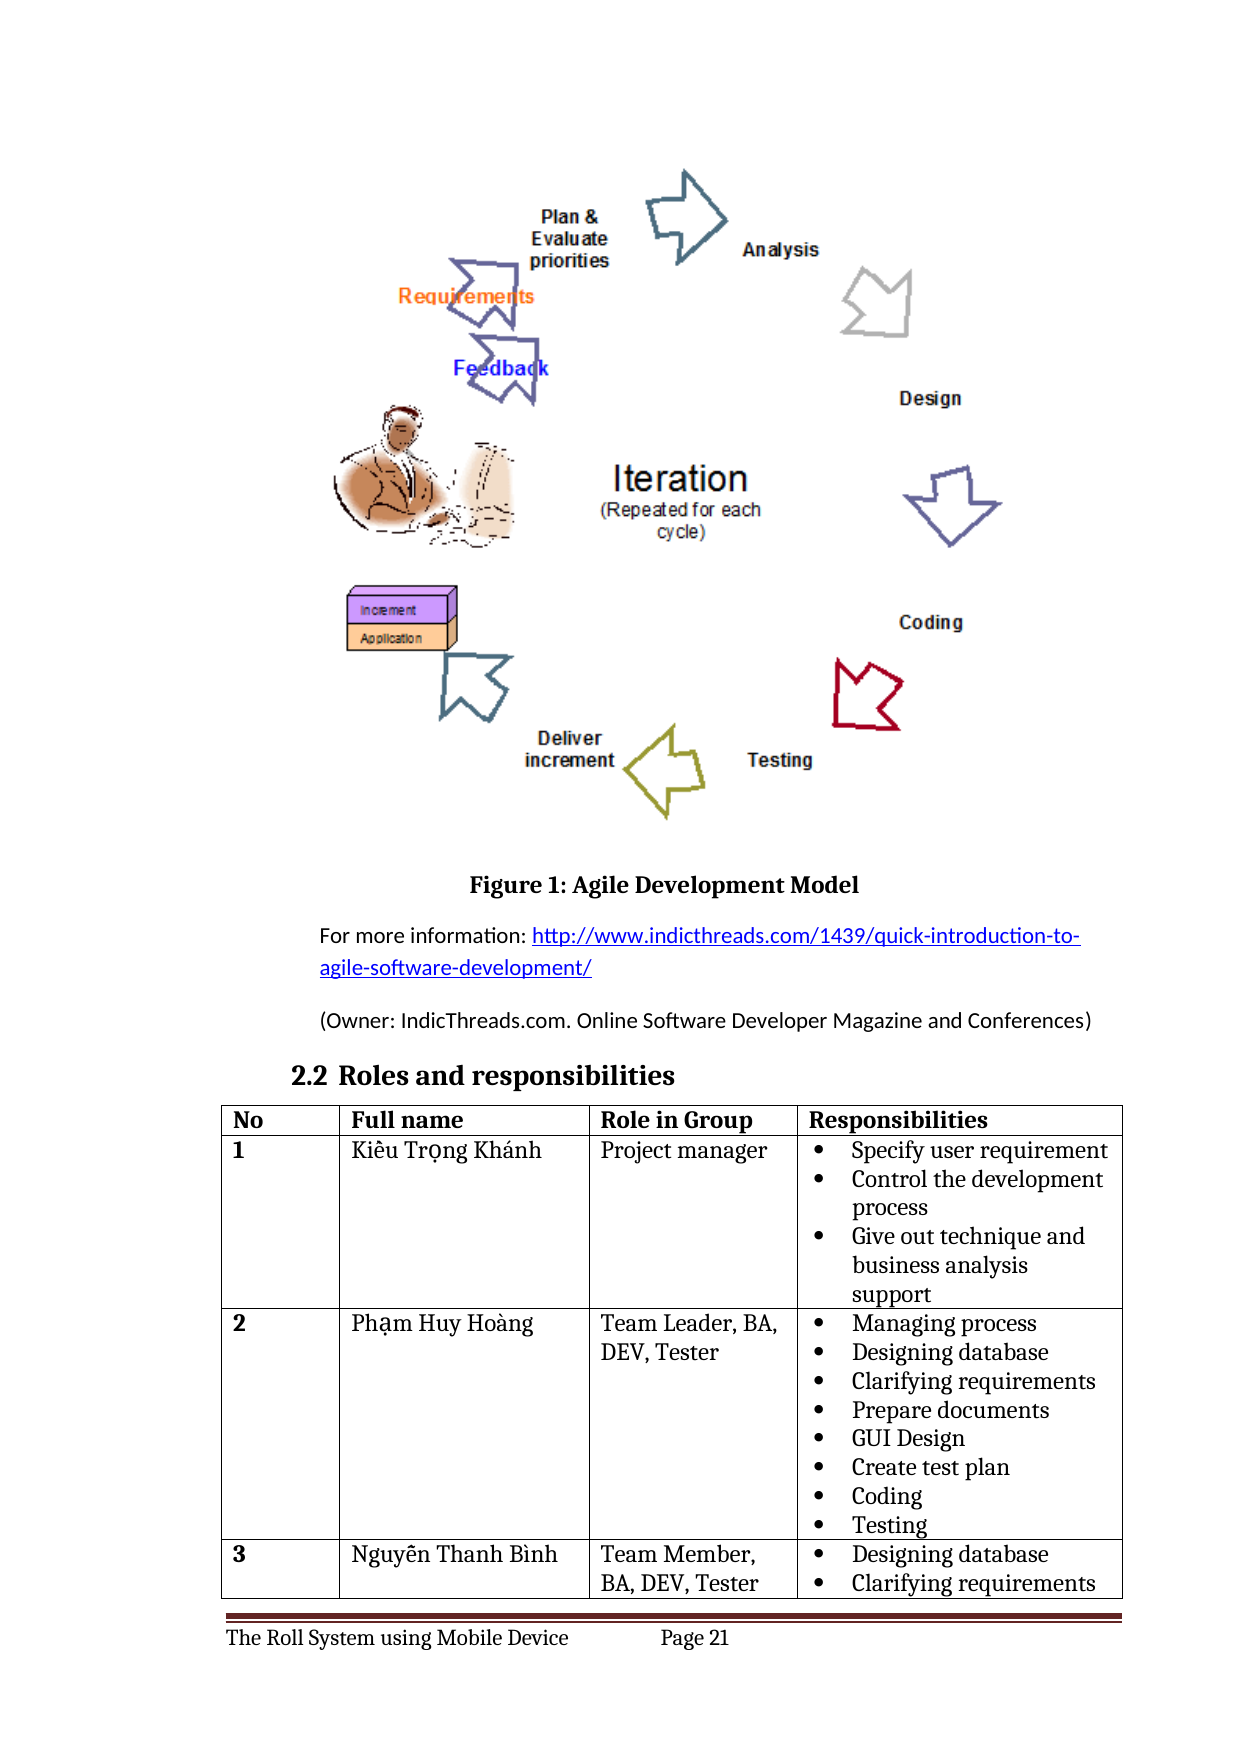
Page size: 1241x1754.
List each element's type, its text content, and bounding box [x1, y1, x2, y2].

table_cell Kiều Trọng Khánh [340, 1136, 589, 1308]
table_cell Managing process Designing database Clarifying requirements Prepare documents GUI Design Create test plan Coding Testing [798, 1309, 1122, 1539]
table_header No [222, 1106, 339, 1135]
picture [328, 147, 1028, 847]
table_cell Phạm Huy Hoàng [340, 1309, 589, 1539]
table_cell Team Leader, BA, DEV, Tester [590, 1309, 797, 1539]
table_cell 2 [222, 1309, 339, 1539]
table_header Role in Group [590, 1106, 797, 1135]
table_cell Specify user requirement Control the development process Give out technique and business analysis support [798, 1136, 1122, 1308]
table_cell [798, 1540, 1122, 1598]
subtitle Roles and responsibilities [291, 1059, 1122, 1092]
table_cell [590, 1540, 797, 1598]
table_cell 1 [222, 1136, 339, 1308]
text Figure 1: Agile Development Model [207, 871, 1122, 900]
text For more information: http://www.indicthreads.com/1439/quick-introduction-to-agile-software-development/ [319, 921, 1122, 981]
table_cell 3 [222, 1540, 339, 1598]
table_cell Project manager [590, 1136, 797, 1308]
table_header Full name [340, 1106, 589, 1135]
table_header Responsibilities [798, 1106, 1122, 1135]
text (Owner: IndicThreads.com. Online Software Developer Magazine and Conferences) [319, 1006, 1122, 1034]
table_cell Nguyễn Thanh Bình [340, 1540, 589, 1598]
